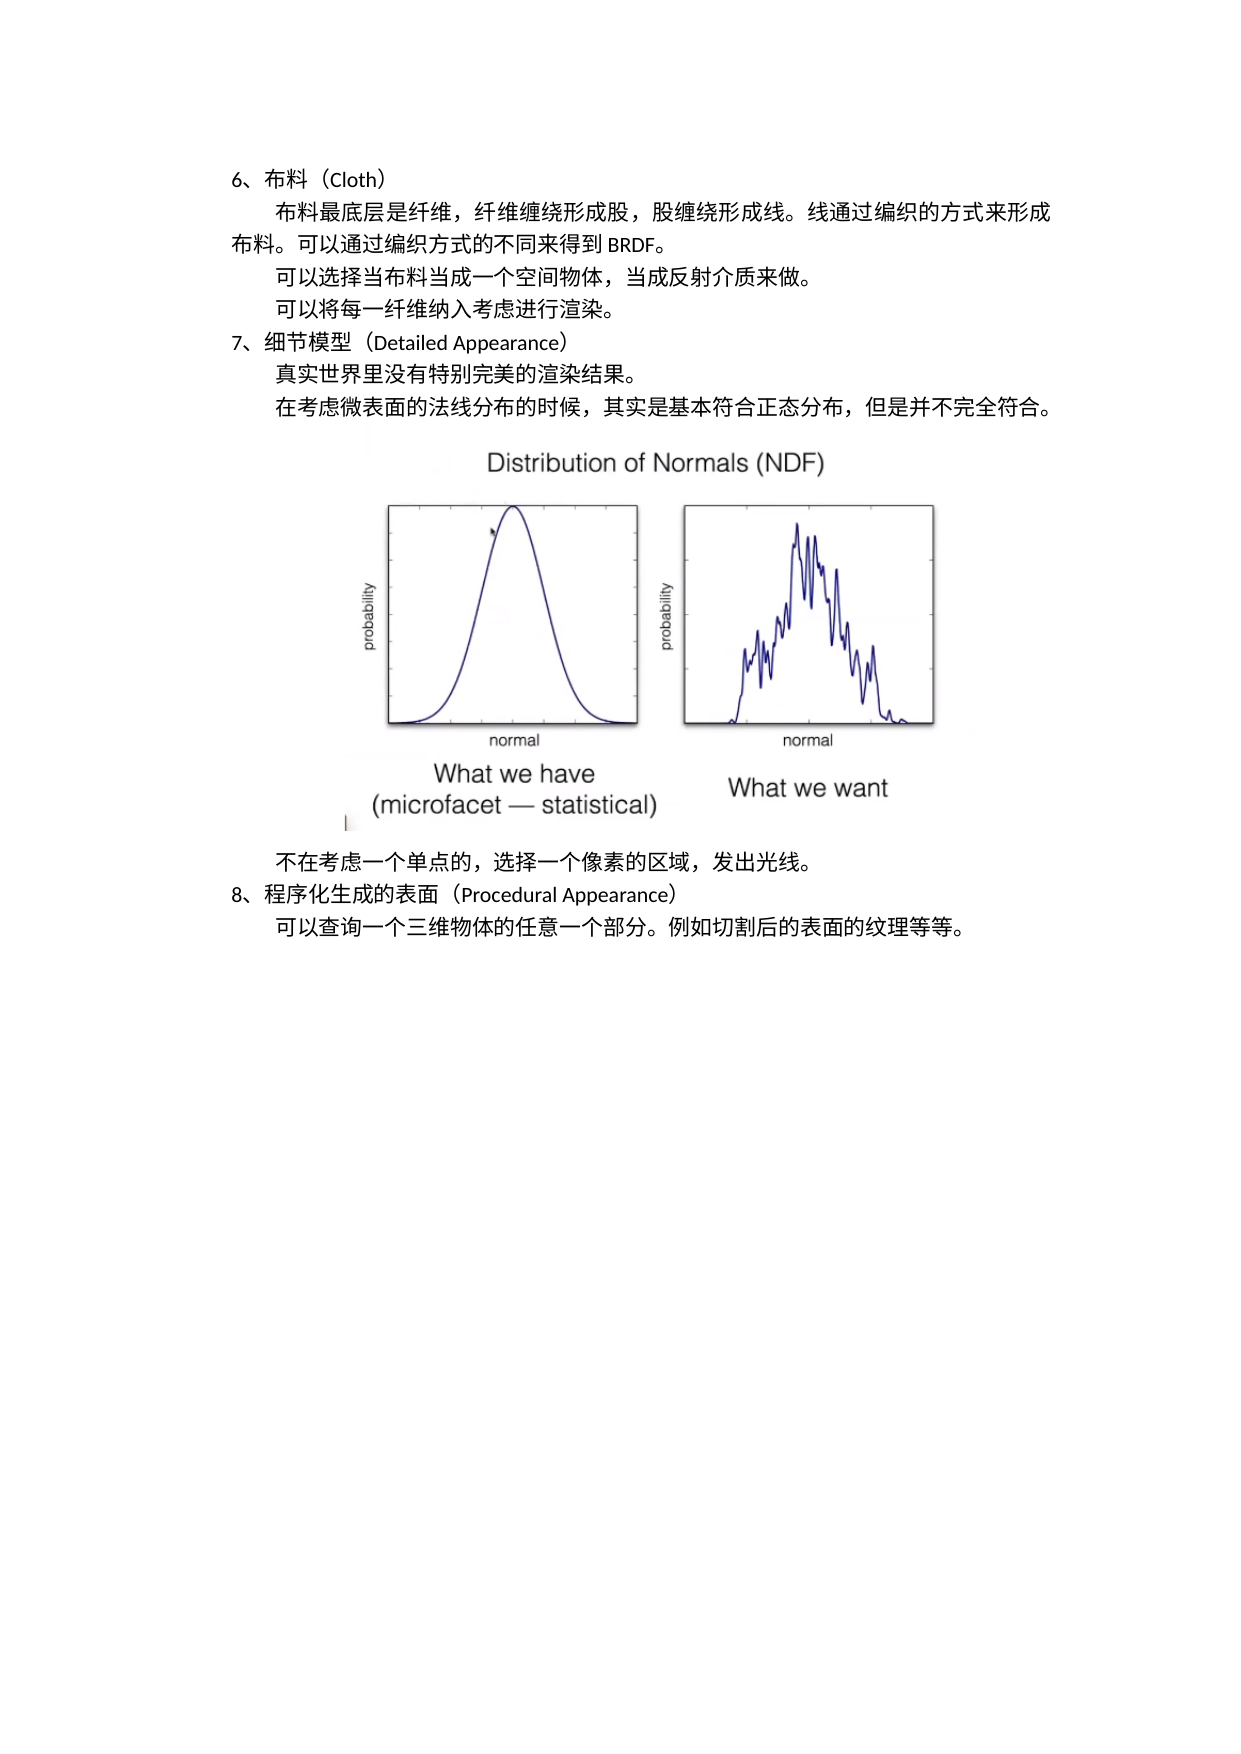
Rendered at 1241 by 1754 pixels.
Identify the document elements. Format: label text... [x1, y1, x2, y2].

list 可以查询一个三维物体的任意一个部分。例如切割后的表面的纹理等等。 [231, 909, 1053, 942]
list 真实世界里没有特别完美的渲染结果。 [231, 357, 1053, 389]
list 在考虑微表面的法线分布的时候，其实是基本符合正态分布，但是并不完全符合。 [231, 389, 1053, 422]
list 布料（Cloth） [187, 162, 1053, 194]
picture [344, 422, 983, 831]
list 可以将每一纤维纳入考虑进行渲染。 [231, 292, 1053, 324]
list 可以选择当布料当成一个空间物体，当成反射介质来做。 [231, 259, 1053, 292]
list 细节模型（Detailed Appearance） [187, 324, 1053, 357]
list 不在考虑一个单点的，选择一个像素的区域，发出光线。 [231, 844, 1053, 877]
list 程序化生成的表面（Procedural Appearance） [187, 877, 1053, 909]
list 布料最底层是纤维，纤维缠绕形成股，股缠绕形成线。线通过编织的方式来形成布料。可以通过编织方式的不同来得到BRDF。 [231, 194, 1053, 259]
